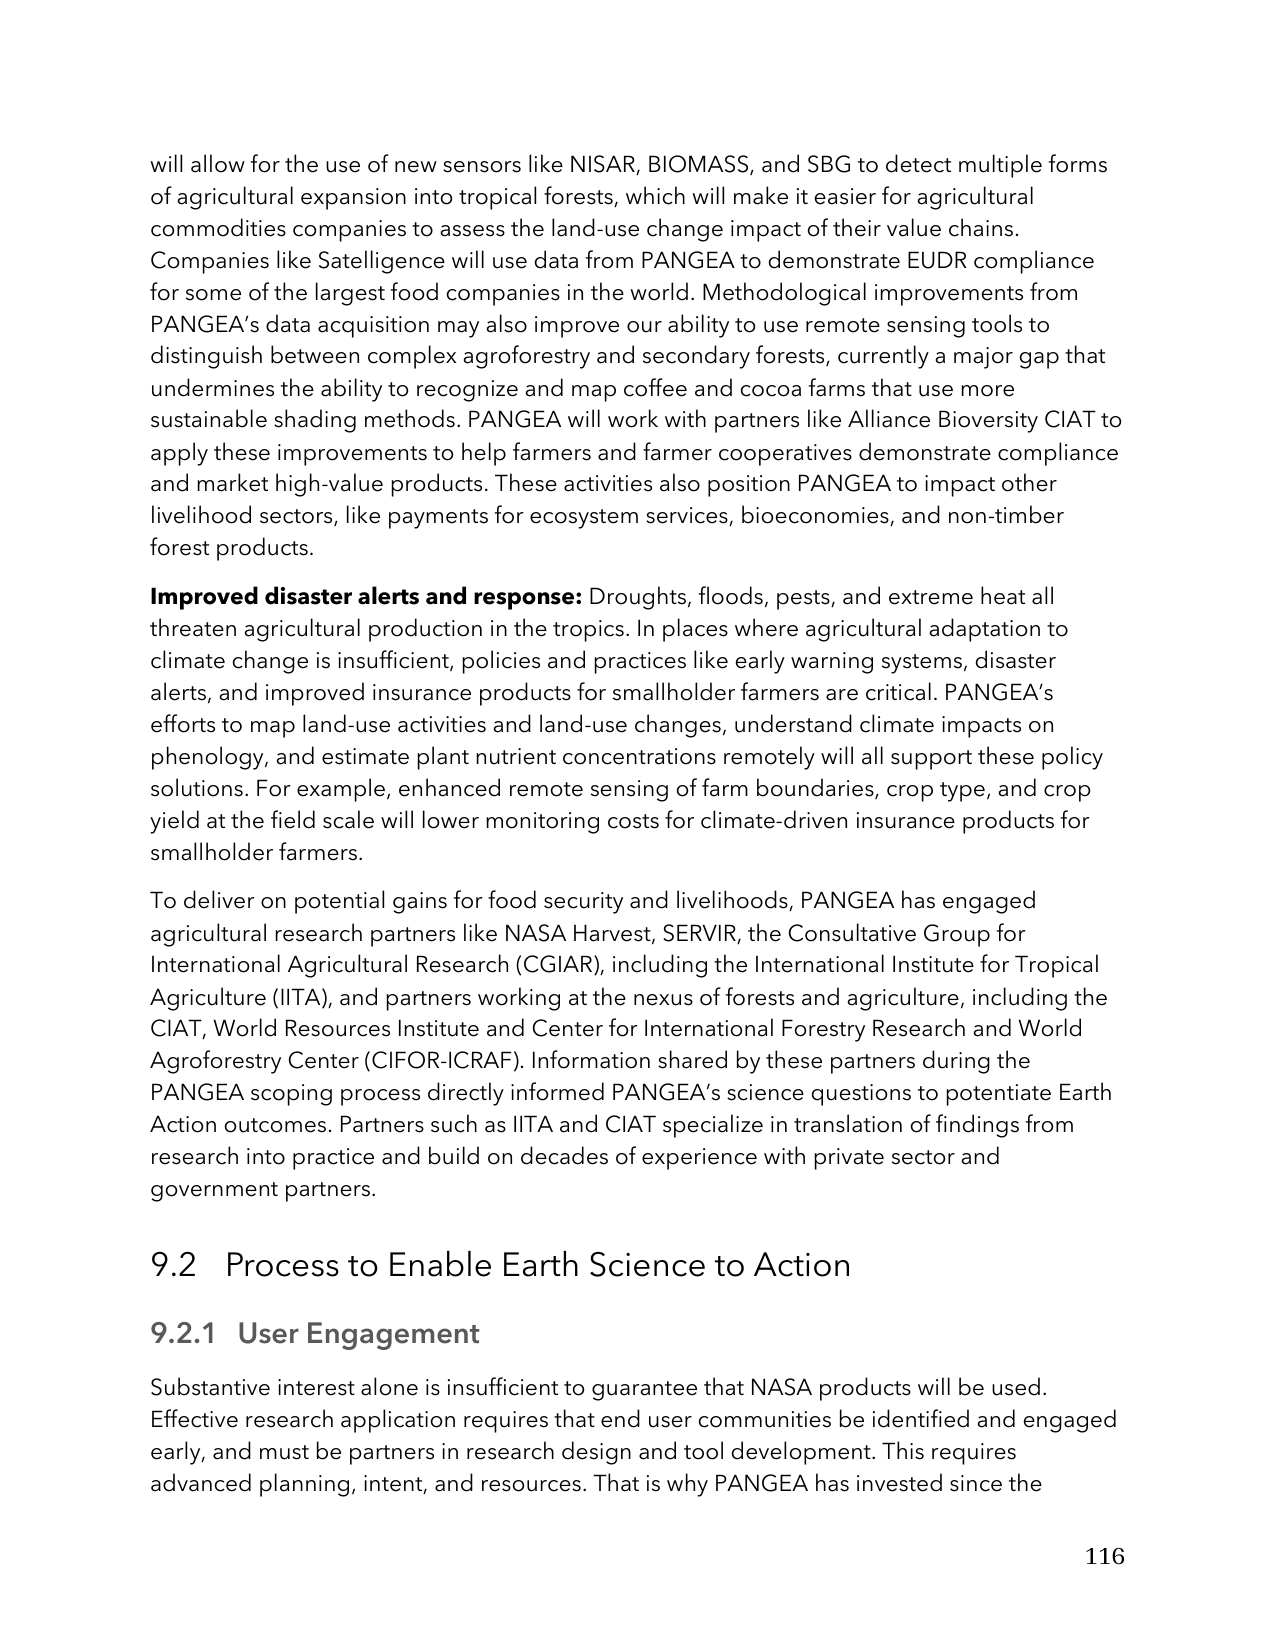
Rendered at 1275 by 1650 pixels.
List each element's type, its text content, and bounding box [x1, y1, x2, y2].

text To deliver on potential gains for food security and livelihoods, PANGEA has engaged agricultural research partners like NASA Harvest, SERVIR, the Consultative Group for International Agricultural Research (CGIAR), including the International Institute for Tropical Agriculture (IITA), and partners working at the nexus of forests and agriculture, including the CIAT, World Resources Institute and Center for International Forestry Research and World Agroforestry Center (CIFOR-ICRAF). Information shared by these partners during the PANGEA scoping process directly informed PANGEA’s science questions to potentiate Earth Action outcomes. Partners such as IITA and CIAT specialize in translation of findings from research into practice and build on decades of experience with private sector and government partners. [150, 887, 1125, 1202]
subtitle User Engagement [150, 1316, 1125, 1351]
text Improved disaster alerts and response: Droughts, floods, pests, and extreme heat all threaten agricultural production in the tropics. In places where agricultural adaptation to climate change is insufficient, policies and practices like early warning systems, disaster alerts, and improved insurance products for smallholder farmers are critical. PANGEA’s efforts to map land-use activities and land-use changes, understand climate impacts on phenology, and estimate plant nutrient concentrations remotely will all support these policy solutions. For example, enhanced remote sensing of farm boundaries, crop type, and crop yield at the field scale will lower monitoring costs for climate-driven insurance products for smallholder farmers. [150, 582, 1125, 866]
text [150, 1373, 1125, 1497]
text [150, 150, 1125, 562]
subtitle Process to Enable Earth Science to Action [150, 1244, 1125, 1284]
